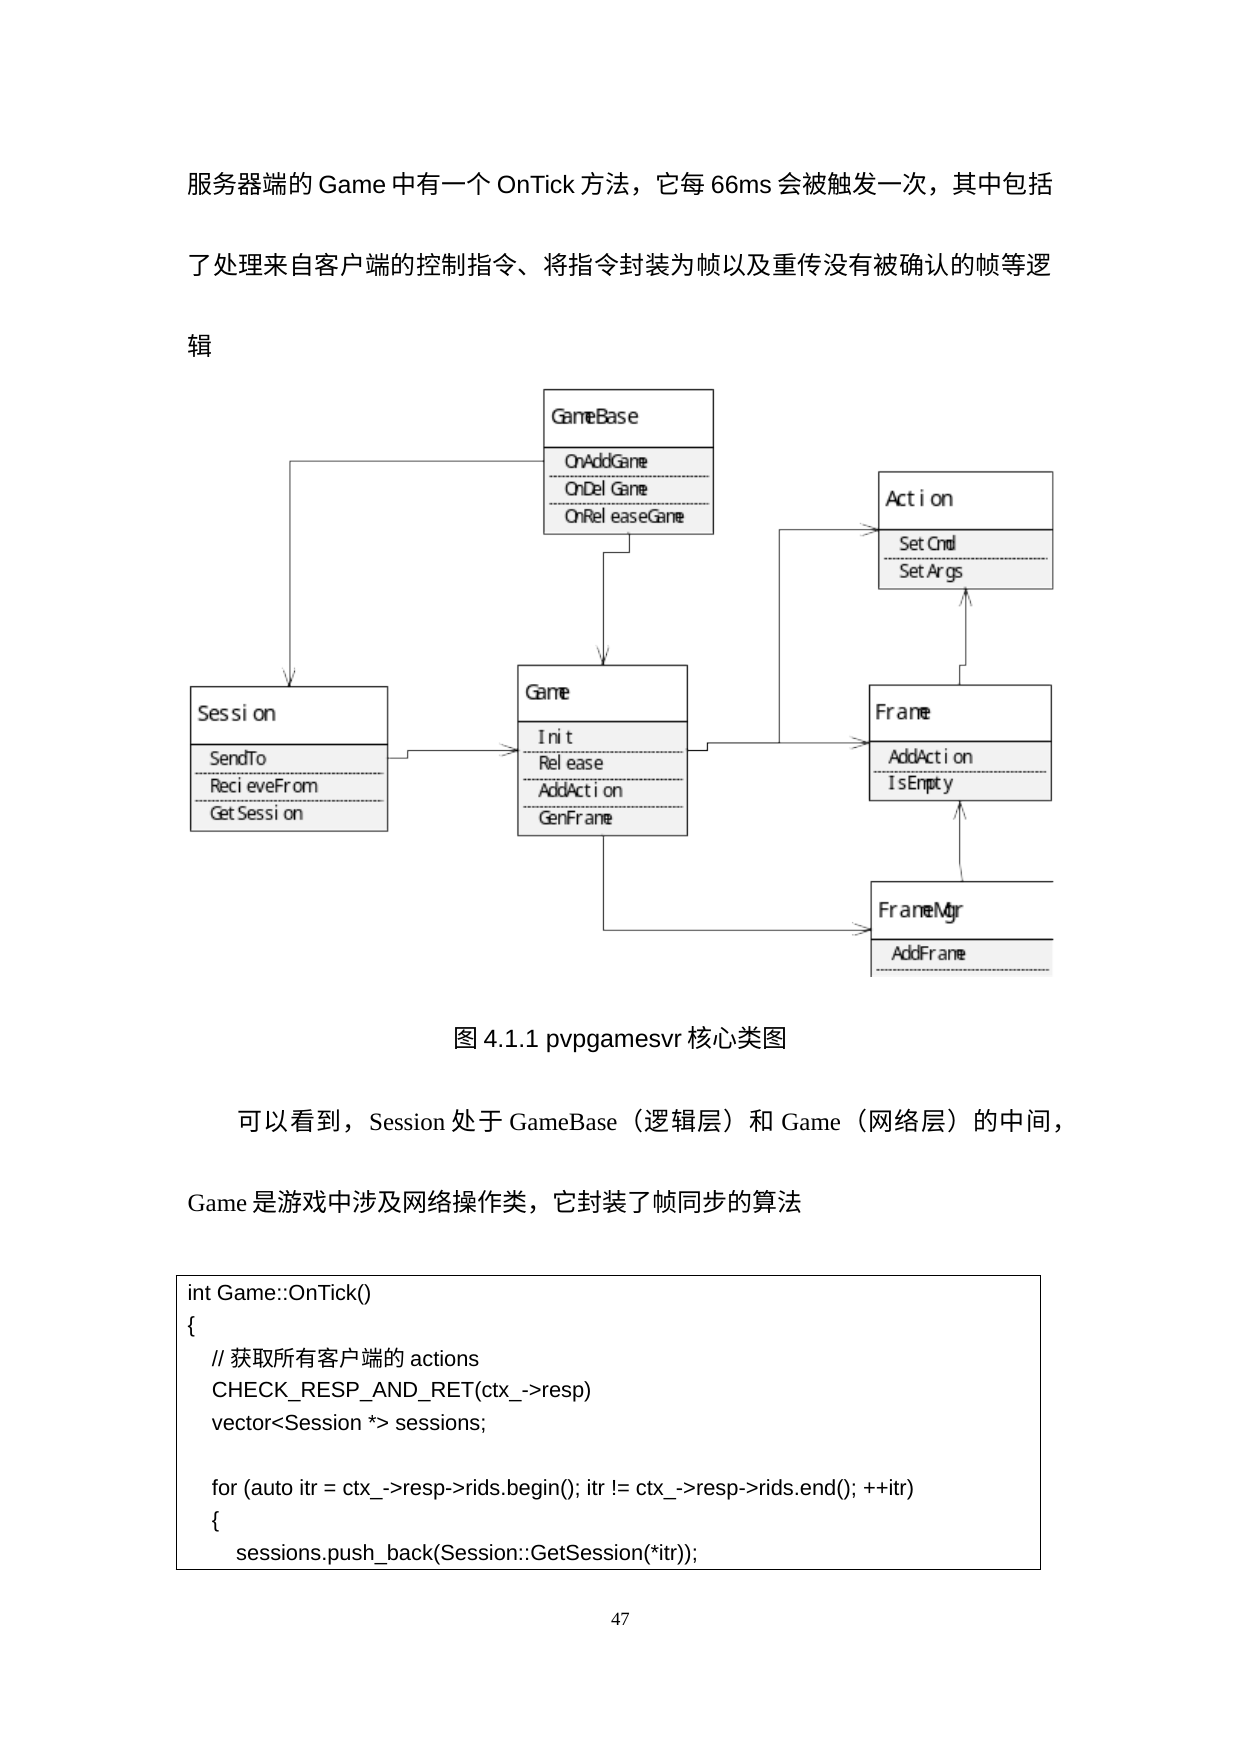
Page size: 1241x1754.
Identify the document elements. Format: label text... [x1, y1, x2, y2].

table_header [177, 1276, 1040, 1568]
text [187, 150, 1053, 377]
text 图4.1.1 pvpgamesvr核心类图 [187, 1004, 1053, 1069]
text 可以看到，Session处于GameBase（逻辑层）和Game（网络层）的中间，Game是游戏中涉及网络操作类，它封装了帧同步的算法 [187, 1087, 1053, 1233]
